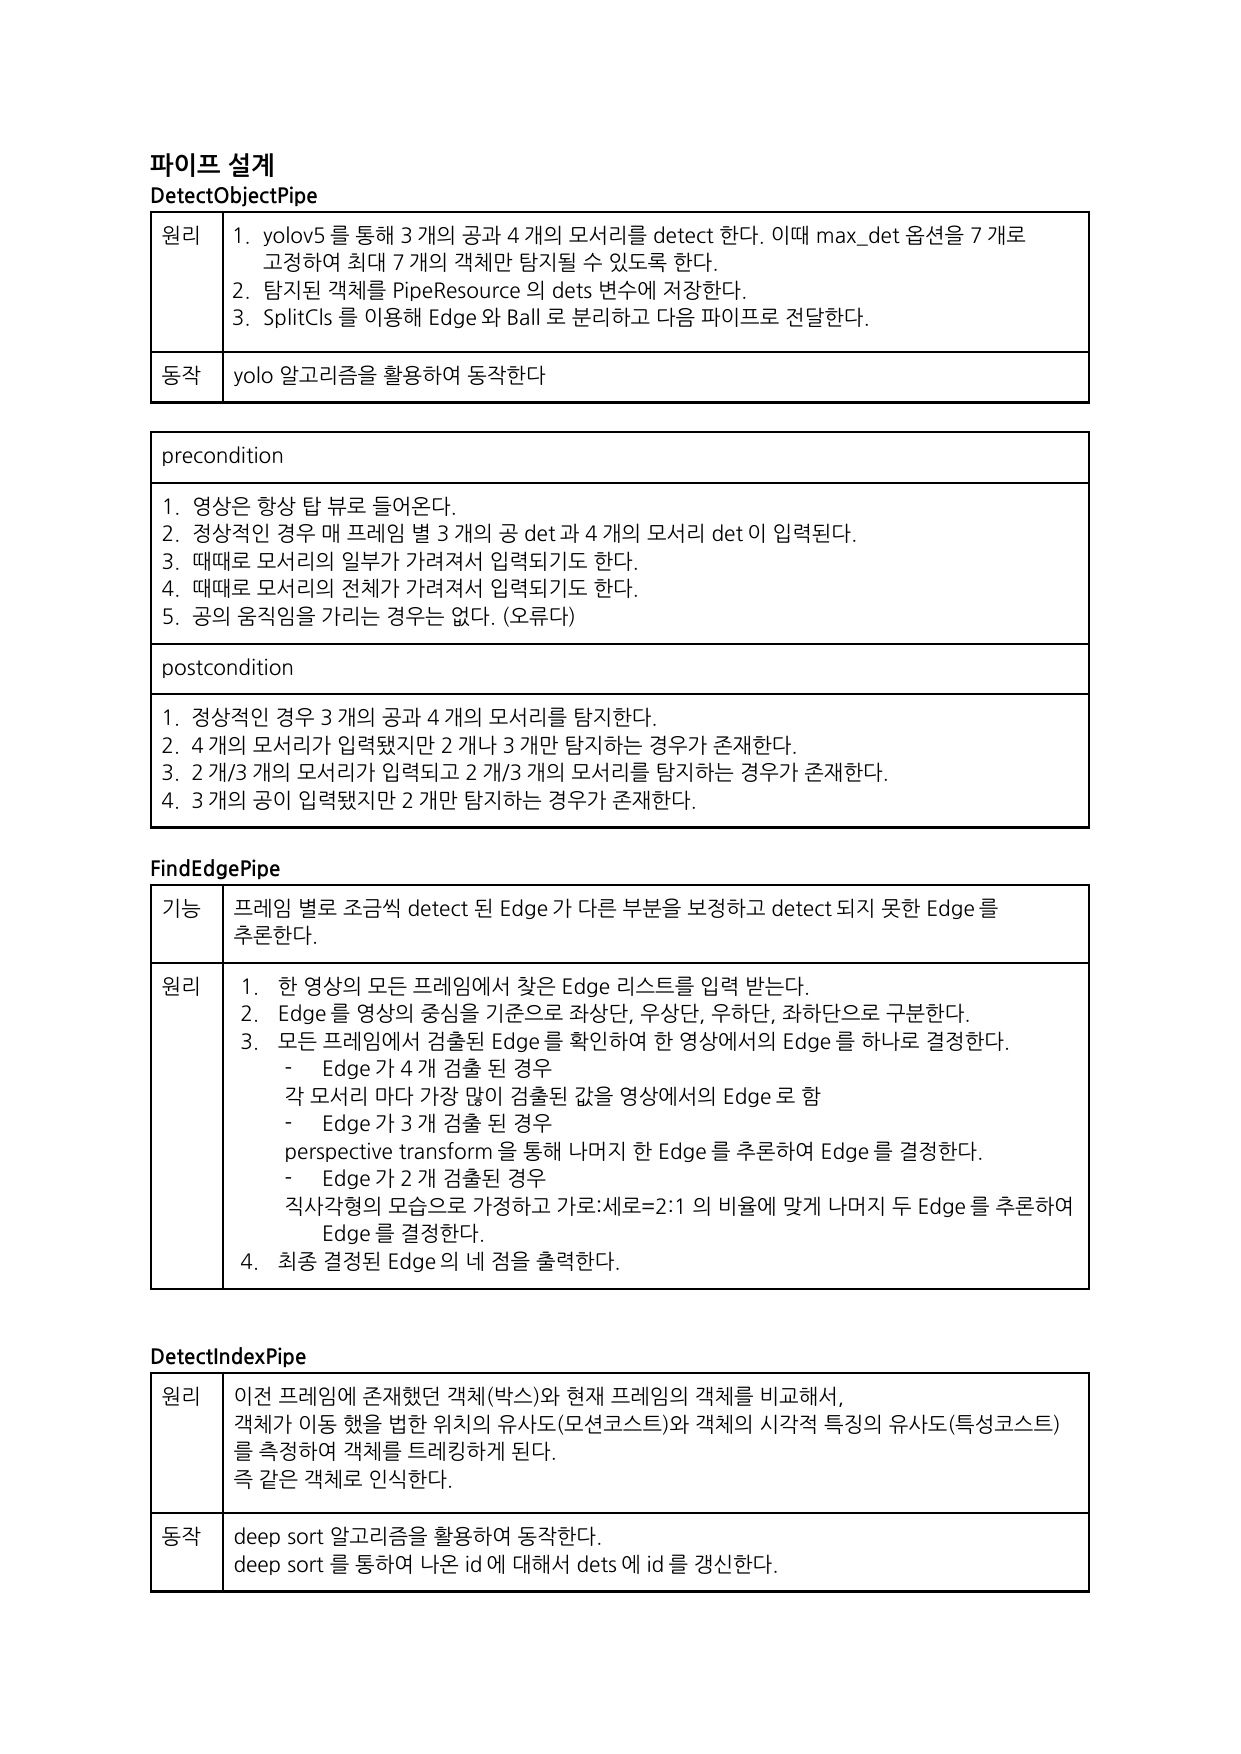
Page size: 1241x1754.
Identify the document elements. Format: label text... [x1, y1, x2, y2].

table_header 이전 프레임에 존재했던 객체(박스)와 현재 프레임의 객체를 비교해서, 객체가 이동 했을 법한 위치의 유사도(모션코스트)와 객체의 시각적 특징의 유사도(특성코스트)를 측정하여 객체를 트레킹하게 된다. 즉 같은 객체로 인식한다. [224, 1374, 1088, 1512]
table_cell 한 영상의 모든 프레임에서 찾은 Edge 리스트를 입력 받는다. Edge를 영상의 중심을 기준으로 좌상단, 우상단, 우하단, 좌하단으로 구분한다. 모든 프레임에서 검출된 Edge를 확인하여 한 영상에서의 Edge를 하나로 결정한다. Edge가 4개 검출 된 경우 각 모서리 마다 가장 많이 검출된 값을 영상에서의 Edge로 함 Edge가 3개 검출 된 경우 perspective transform을 통해 나머지 한 Edge를 추론하여 Edge를 결정한다. Edge가 2개 검출된 경우 직사각형의 모습으로 가정하고 가로:세로=2:1 의 비율에 맞게 나머지 두 Edge를 추론하여 Edge를 결정한다. 최종 결정된 Edge의 네 점을 출력한다. [224, 964, 1088, 1287]
table_cell 1. 영상은 항상 탑 뷰로 들어온다. 2. 정상적인 경우 매 프레임 별 3개의 공 det과 4개의 모서리 det이 입력된다. 3. 때때로 모서리의 일부가 가려져서 입력되기도 한다. 4. 때때로 모서리의 전체가 가려져서 입력되기도 한다. 5. 공의 움직임을 가리는 경우는 없다. (오류다) [152, 484, 1088, 642]
table_cell yolo 알고리즘을 활용하여 동작한다 [224, 353, 1088, 401]
text FindEdgePipe [150, 856, 1090, 880]
table_header precondition [152, 433, 1088, 482]
text DetectObjectPipe [150, 183, 1090, 207]
table_header 원리 [152, 1374, 222, 1512]
table_cell 동작 [152, 1514, 222, 1590]
text DetectIndexPipe [150, 1344, 1090, 1368]
table_header 프레임 별로 조금씩 detect 된 Edge가 다른 부분을 보정하고 detect되지 못한 Edge를 추론한다. [224, 886, 1088, 962]
table_cell deep sort 알고리즘을 활용하여 동작한다. deep sort 를 통하여 나온 id에 대해서 dets에 id를 갱신한다. [224, 1514, 1088, 1590]
table_header yolov5를 통해 3개의 공과 4개의 모서리를 detect 한다. 이때 max_det 옵션을 7개로 고정하여 최대 7개의 객체만 탐지될 수 있도록 한다. 탐지된 객체를 PipeResource 의 dets 변수에 저장한다. SplitCls 를 이용해 Edge와 Ball 로 분리하고 다음 파이프로 전달한다. [224, 213, 1088, 351]
table_cell 동작 [152, 353, 222, 401]
table_cell 정상적인 경우 3개의 공과 4개의 모서리를 탐지한다. 4개의 모서리가 입력됐지만 2개나 3개만 탐지하는 경우가 존재한다. 2개/3개의 모서리가 입력되고 2개/3개의 모서리를 탐지하는 경우가 존재한다. 3개의 공이 입력됐지만 2개만 탐지하는 경우가 존재한다. [152, 695, 1088, 826]
table_header 원리 [152, 213, 222, 351]
table_cell postcondition [152, 645, 1088, 693]
subtitle 파이프 설계 [150, 150, 1090, 179]
table_header 기능 [152, 886, 222, 962]
table_cell 원리 [152, 964, 222, 1287]
